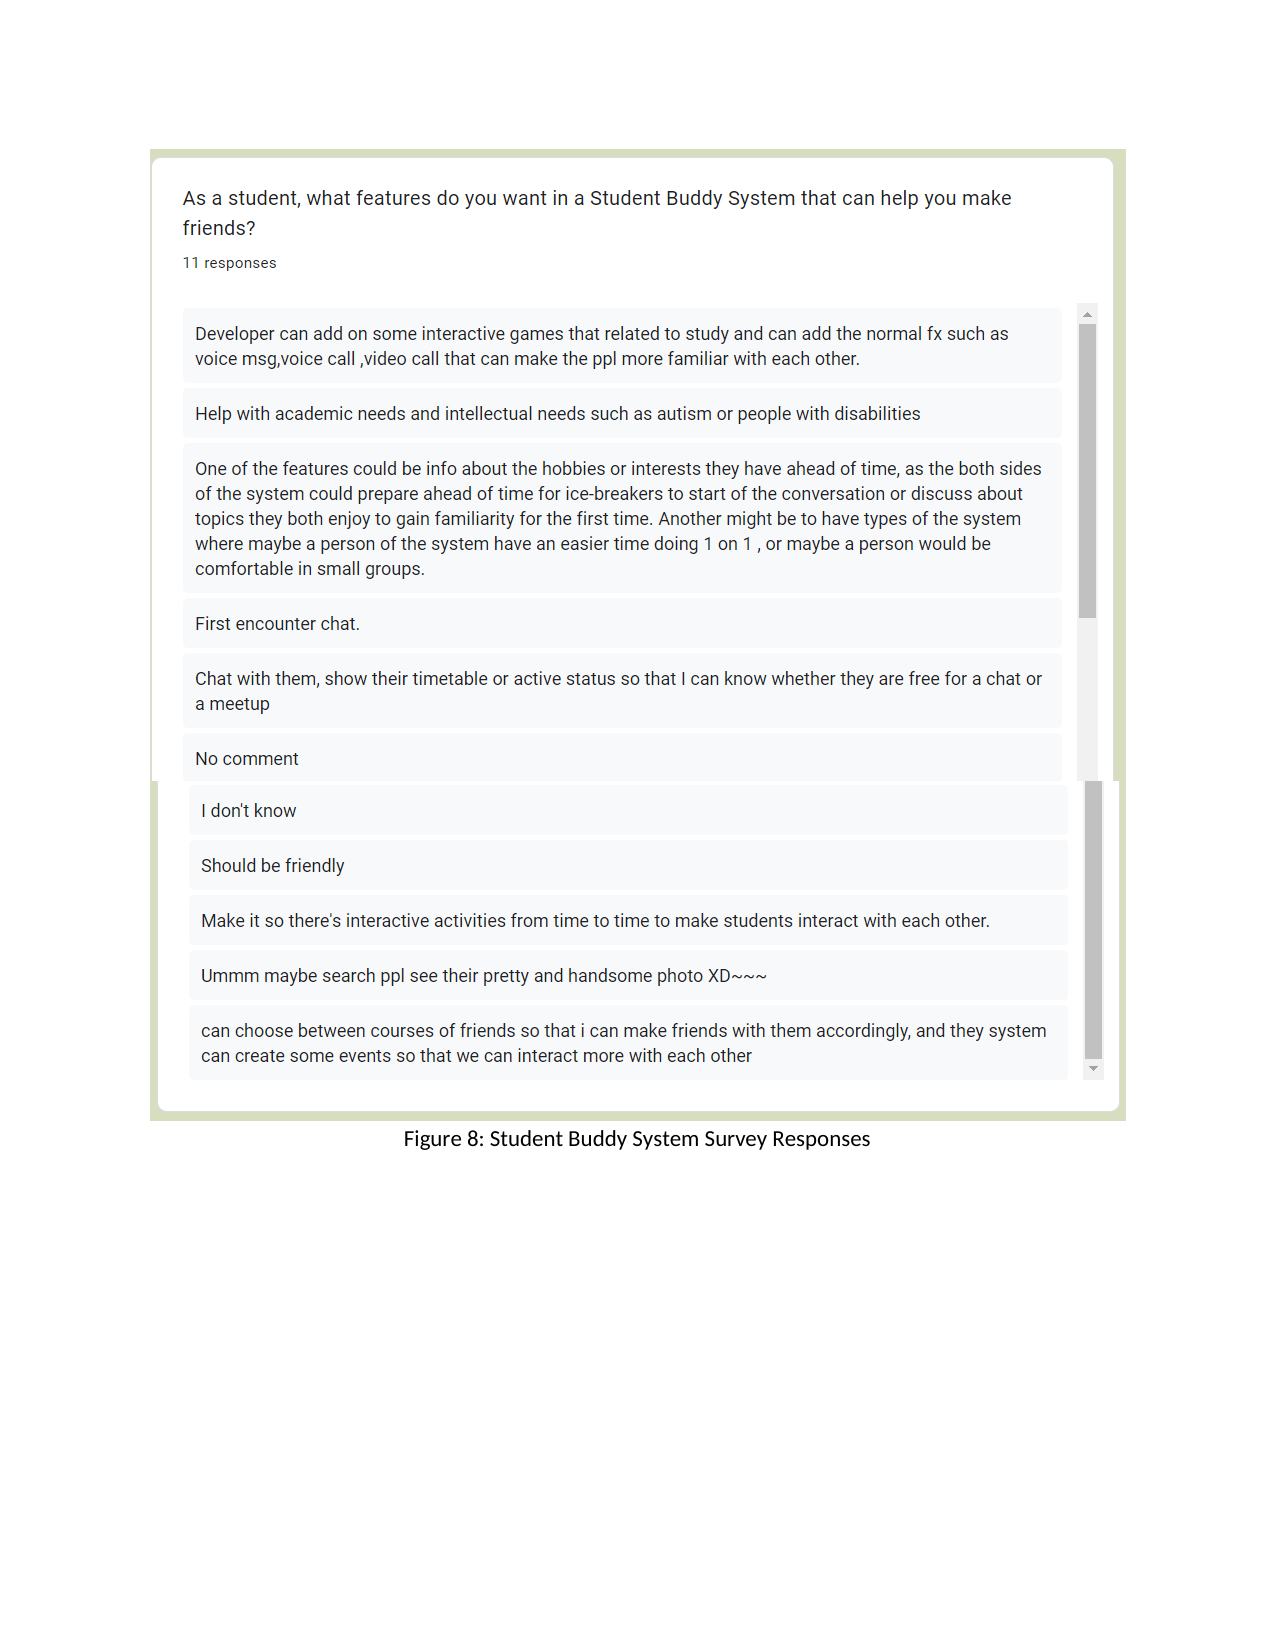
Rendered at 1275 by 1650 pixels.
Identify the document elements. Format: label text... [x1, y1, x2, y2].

picture [150, 149, 1126, 1121]
text Figure 8: Student Buddy System Survey Responses [150, 1121, 1125, 1152]
